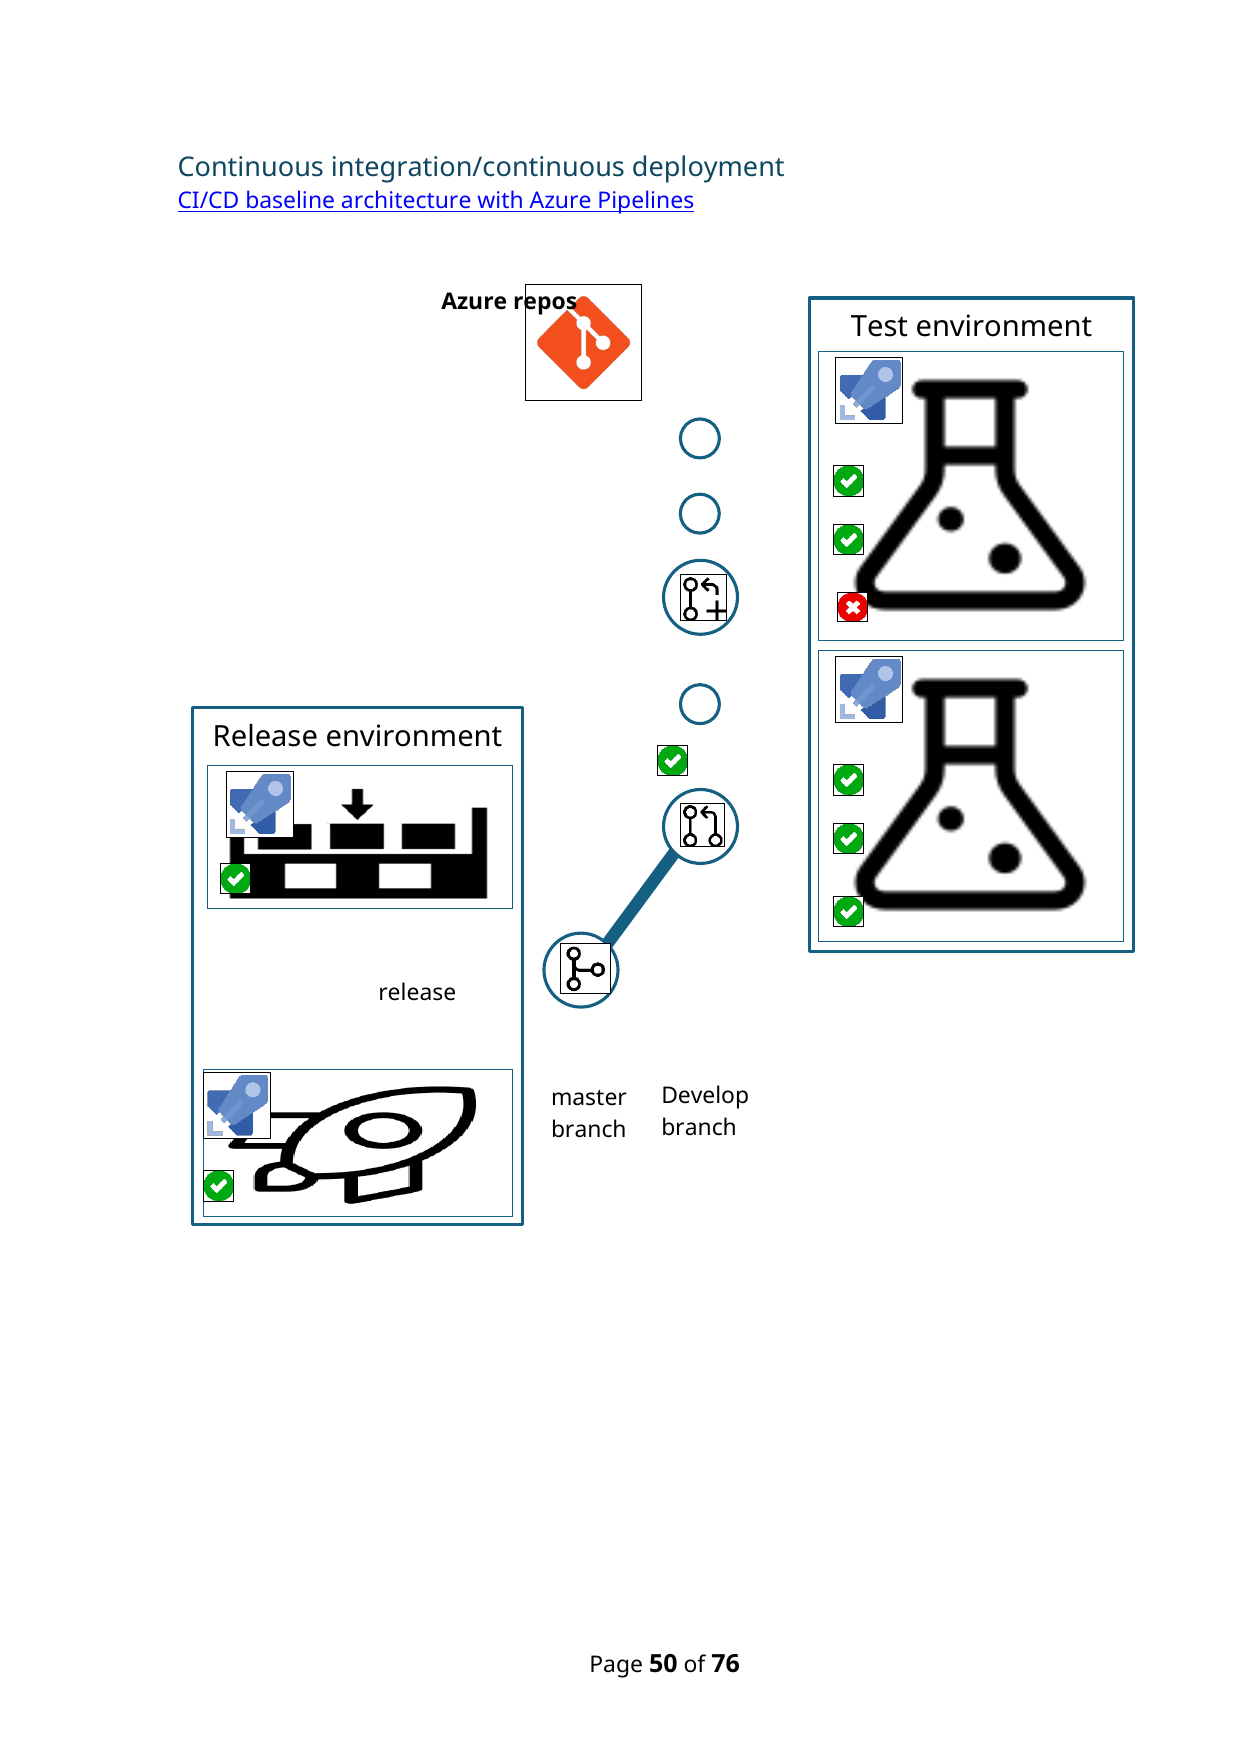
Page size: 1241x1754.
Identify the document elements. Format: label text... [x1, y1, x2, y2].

picture [204, 1073, 270, 1138]
picture [658, 746, 687, 775]
picture [819, 651, 1123, 941]
picture [208, 766, 512, 908]
picture [819, 352, 1123, 640]
picture [204, 1070, 512, 1216]
picture [526, 285, 641, 400]
text CI/CD baseline architecture with Azure Pipelines [177, 184, 1152, 215]
picture [681, 575, 726, 620]
subtitle Continuous integration/continuous deployment [177, 147, 1152, 184]
picture [681, 804, 724, 846]
picture [204, 1171, 233, 1201]
picture [561, 944, 610, 993]
